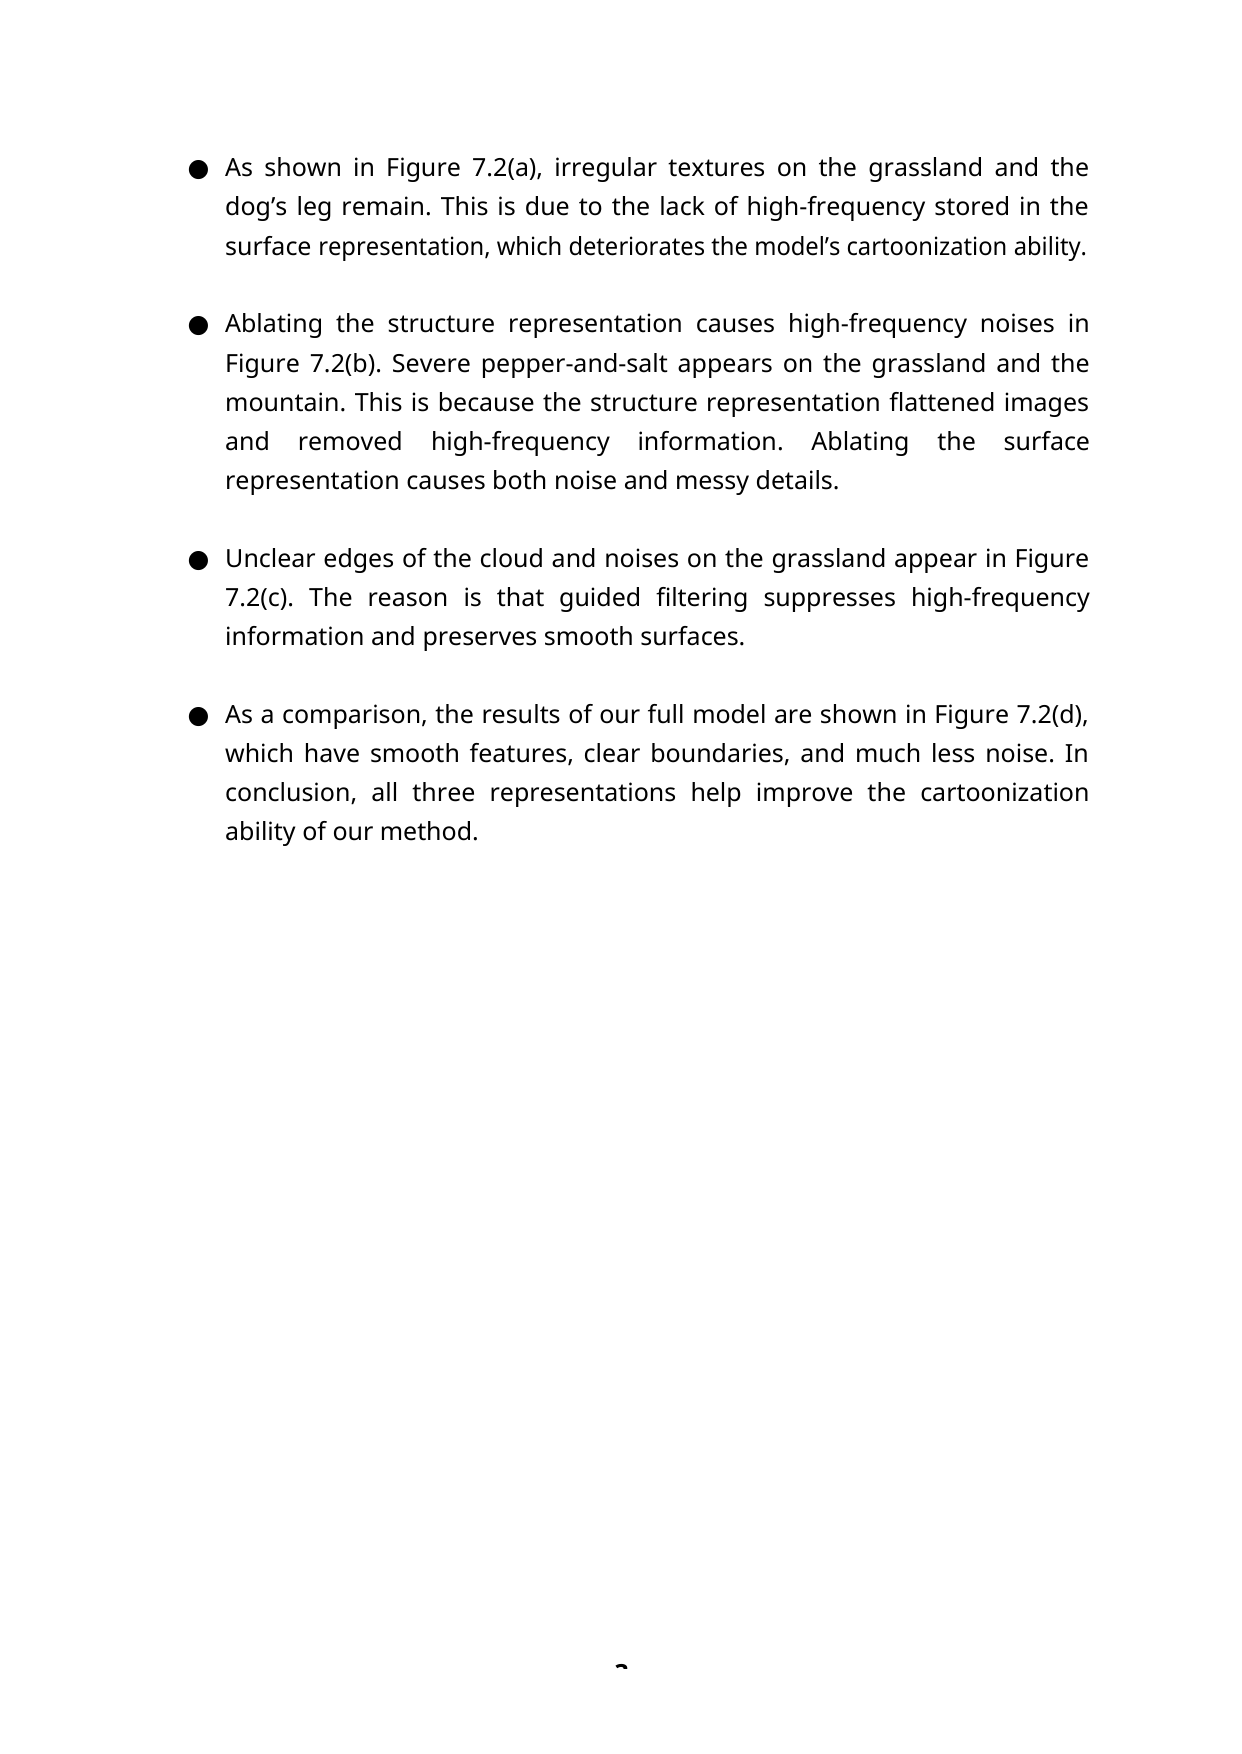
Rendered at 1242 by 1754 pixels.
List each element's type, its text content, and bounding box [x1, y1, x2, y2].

list Ablating the structure representation causes high-frequency noises in Figure 7.2(b). Severe pepper-and-salt appears on the grassland and the mountain. This is because the structure representation ﬂattened images and removed high-frequency information. Ablating the surface representation causes both noise and messy details. [187, 306, 1090, 497]
list As a comparison, the results of our full model are shown in Figure 7.2(d), which have smooth features, clear boundaries, and much less noise. In conclusion, all three representations help improve the cartoonization ability of our method. [187, 696, 1090, 848]
list Unclear edges of the cloud and noises on the grassland appear in Figure 7.2(c). The reason is that guided ﬁltering suppresses high-frequency information and preserves smooth surfaces. [187, 540, 1090, 653]
list As shown in Figure 7.2(a), irregular textures on the grassland and the dog’s leg remain. This is due to the lack of high-frequency stored in the surface representation, which deteriorates the model’s cartoonization ability. [187, 150, 1090, 262]
